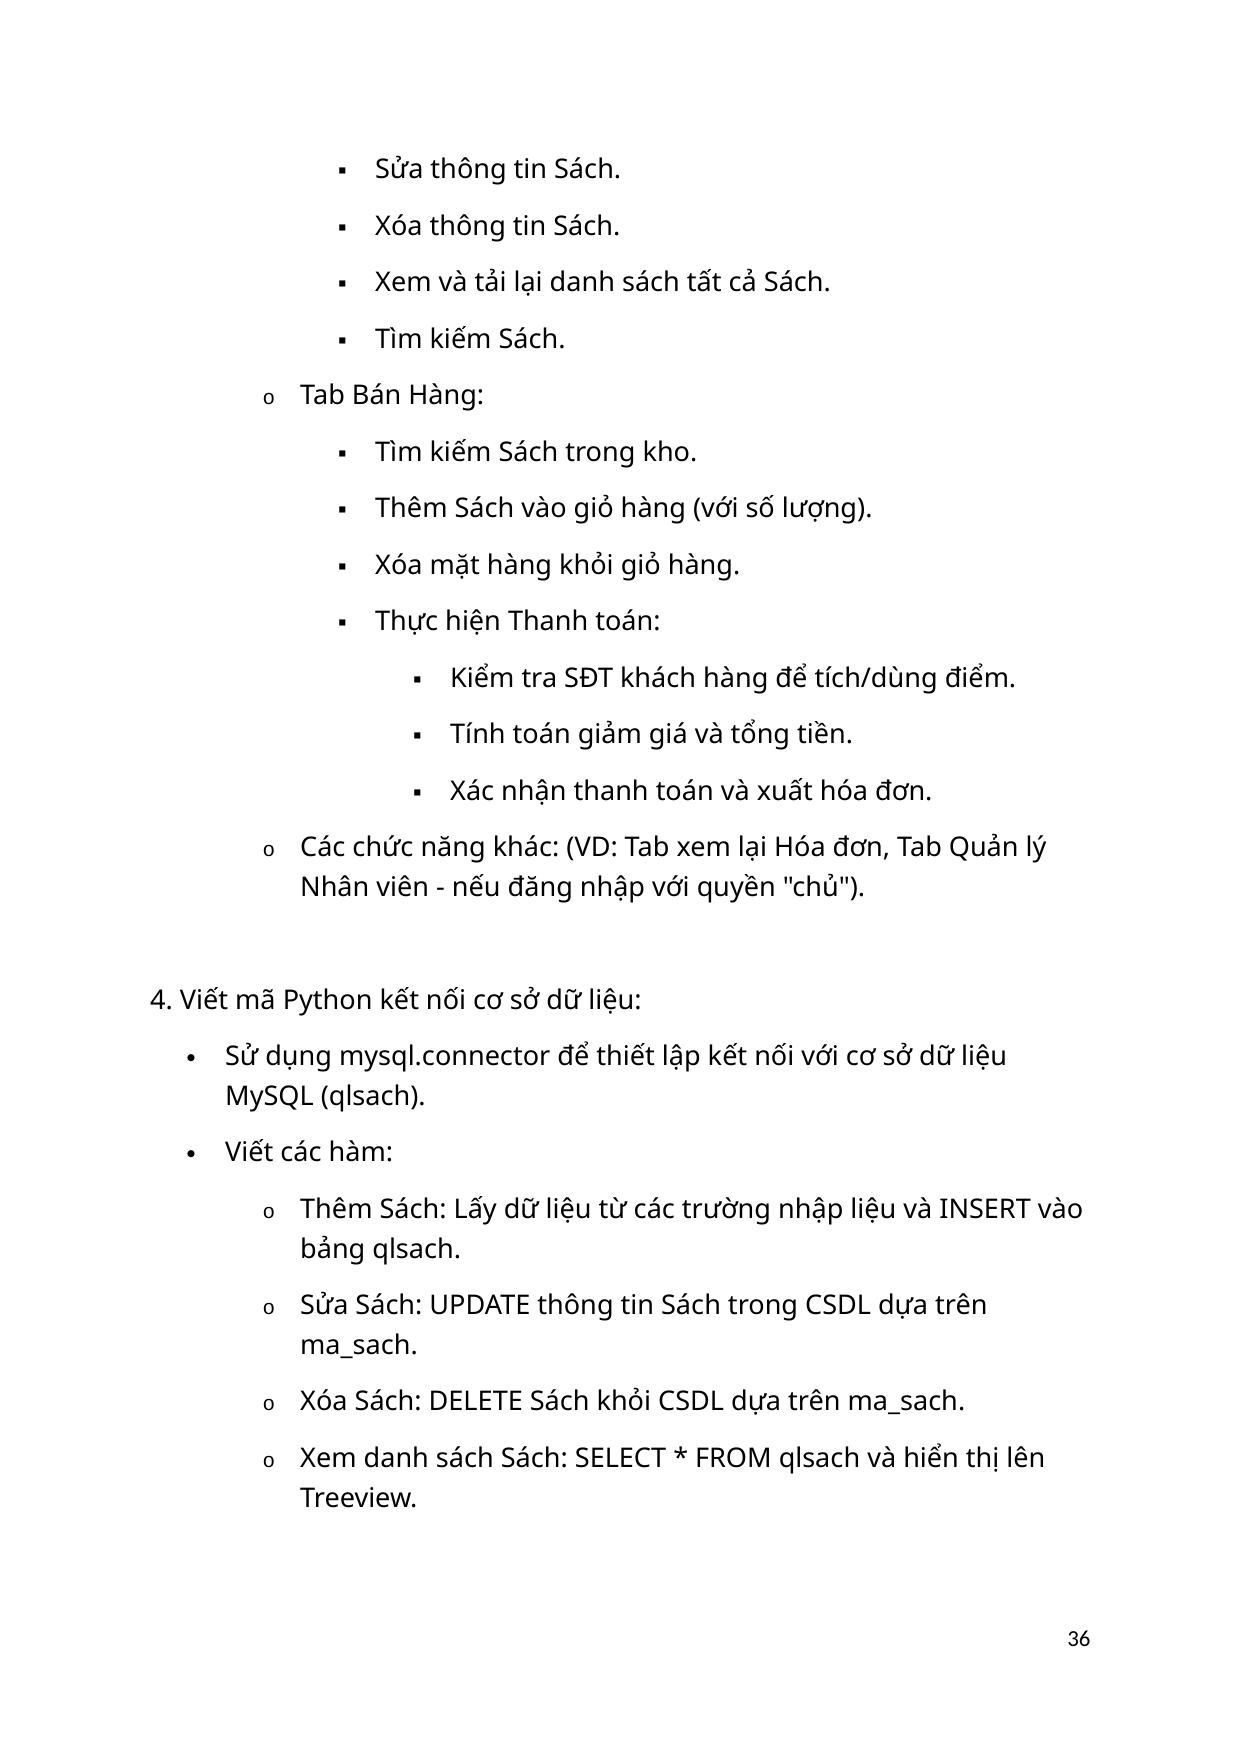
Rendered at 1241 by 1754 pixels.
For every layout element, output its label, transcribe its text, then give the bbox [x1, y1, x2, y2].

list Xem và tải lại danh sách tất cả Sách. [337, 263, 1090, 300]
list Xác nhận thanh toán và xuất hóa đơn. [412, 771, 1090, 808]
list Xóa Sách: DELETE Sách khỏi CSDL dựa trên ma_sach. [262, 1382, 1090, 1419]
list Tìm kiếm Sách. [337, 319, 1090, 356]
list Các chức năng khác: (VD: Tab xem lại Hóa đơn, Tab Quản lý Nhân viên - nếu đăng nhập với quyền "chủ"). [262, 827, 1090, 904]
text 4. Viết mã Python kết nối cơ sở dữ liệu: [150, 980, 1090, 1017]
list Viết các hàm: [187, 1133, 1090, 1170]
list Kiểm tra SĐT khách hàng để tích/dùng điểm. [412, 658, 1090, 695]
list Xem danh sách Sách: SELECT * FROM qlsach và hiển thị lên Treeview. [262, 1438, 1090, 1515]
list Thêm Sách: Lấy dữ liệu từ các trường nhập liệu và INSERT vào bảng qlsach. [262, 1189, 1090, 1266]
list Sửa Sách: UPDATE thông tin Sách trong CSDL dựa trên ma_sach. [262, 1286, 1090, 1362]
list Thực hiện Thanh toán: [337, 602, 1090, 638]
list Tab Bán Hàng: [262, 376, 1090, 413]
list Xóa mặt hàng khỏi giỏ hàng. [337, 545, 1090, 582]
list Tính toán giảm giá và tổng tiền. [412, 714, 1090, 751]
list Sử dụng mysql.connector để thiết lập kết nối với cơ sở dữ liệu MySQL (qlsach). [187, 1037, 1090, 1113]
list Xóa thông tin Sách. [337, 206, 1090, 243]
list Thêm Sách vào giỏ hàng (với số lượng). [337, 489, 1090, 526]
list Sửa thông tin Sách. [337, 150, 1090, 187]
list Tìm kiếm Sách trong kho. [337, 432, 1090, 469]
